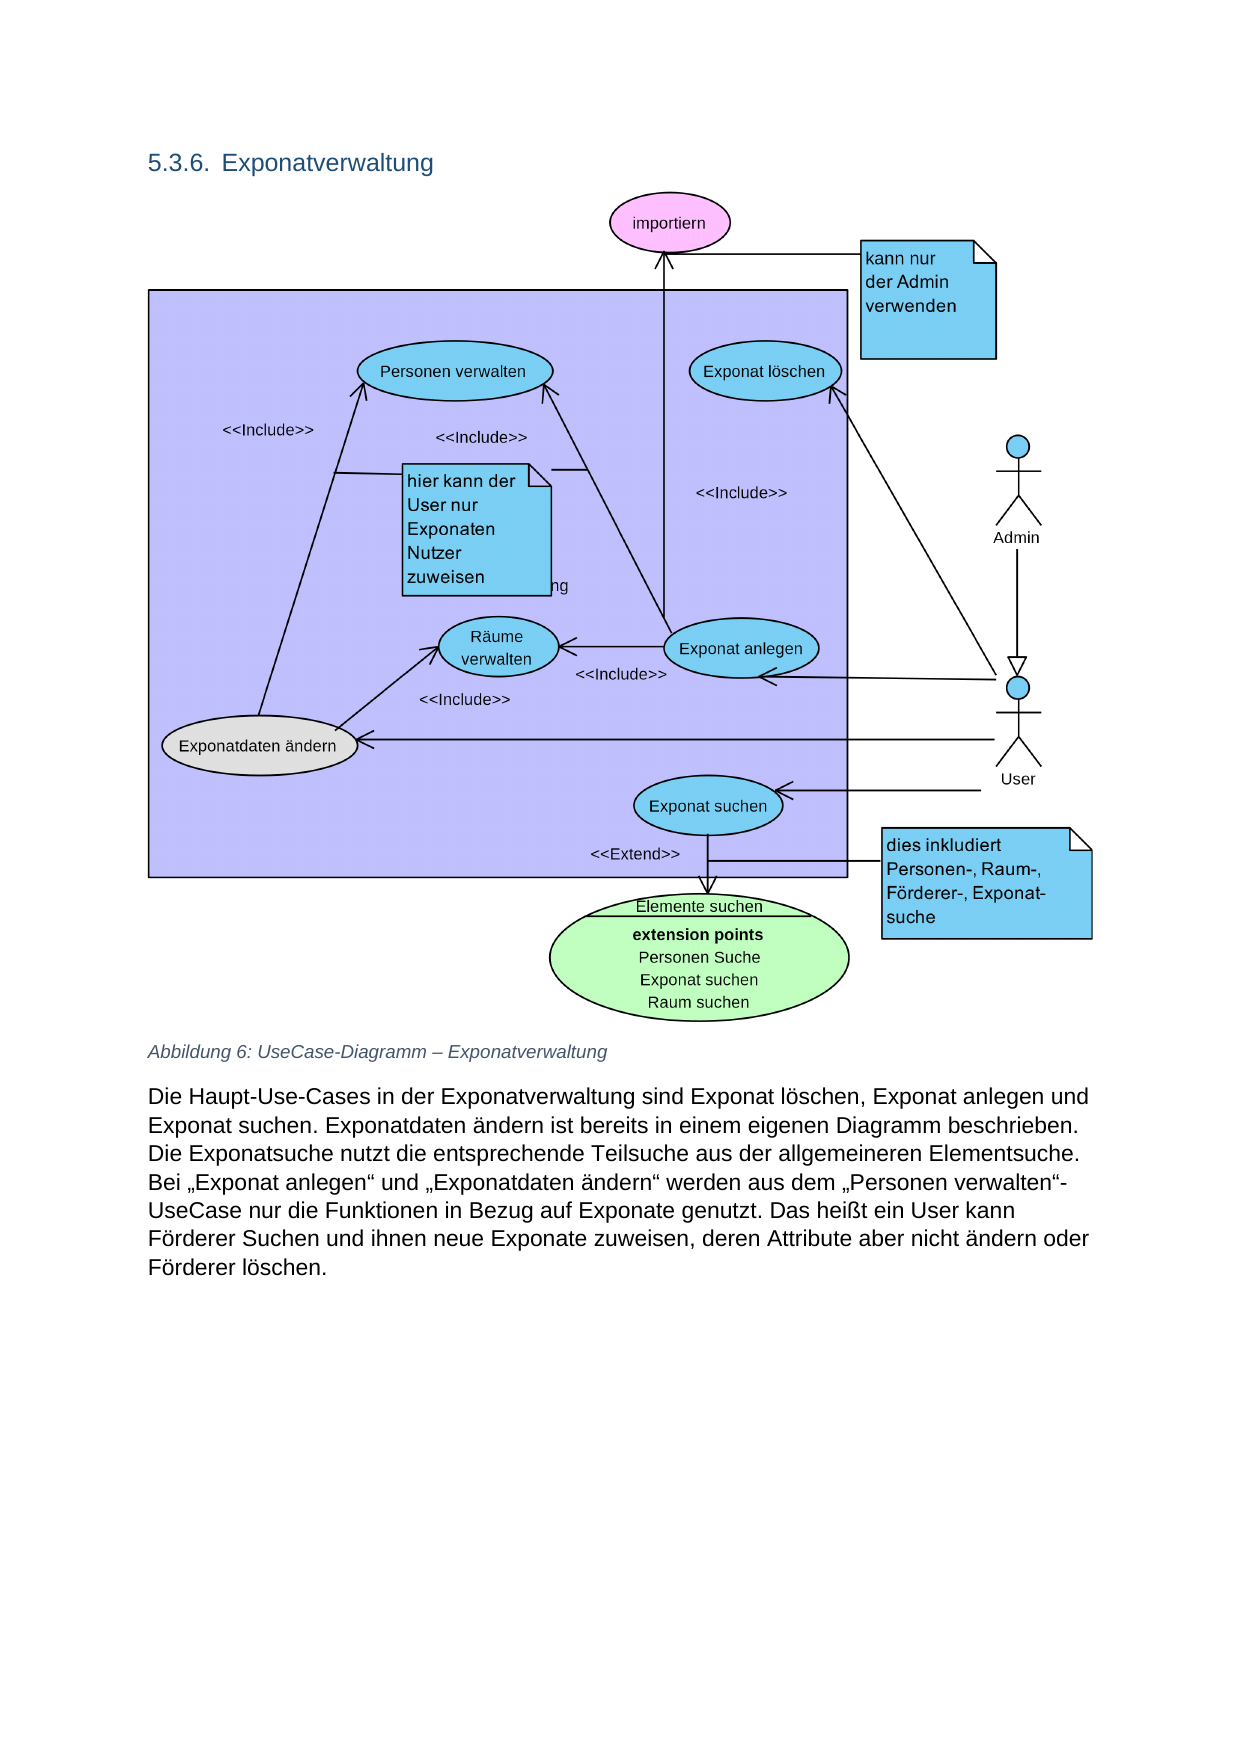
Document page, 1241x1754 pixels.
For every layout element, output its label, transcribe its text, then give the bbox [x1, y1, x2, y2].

text Abbildung 6: UseCase-Diagramm – Exponatverwaltung [148, 1041, 1093, 1062]
text Die Haupt-Use-Cases in der Exponatverwaltung sind Exponat löschen, Exponat anlegen und Exponat suchen. Exponatdaten ändern ist bereits in einem eigenen Diagramm beschrieben. Die Exponatsuche nutzt die entsprechende Teilsuche aus der allgemeineren Elementsuche. Bei „Exponat anlegen“ und „Exponatdaten ändern“ werden aus dem „Personen verwalten“-UseCase nur die Funktionen in Bezug auf Exponate genutzt. Das heißt ein User kann Förderer Suchen und ihnen neue Exponate zuweisen, deren Attribute aber nicht ändern oder Förderer löschen. [148, 1083, 1093, 1280]
picture [147, 191, 1093, 1022]
subtitle Exponatverwaltung [148, 148, 1093, 176]
